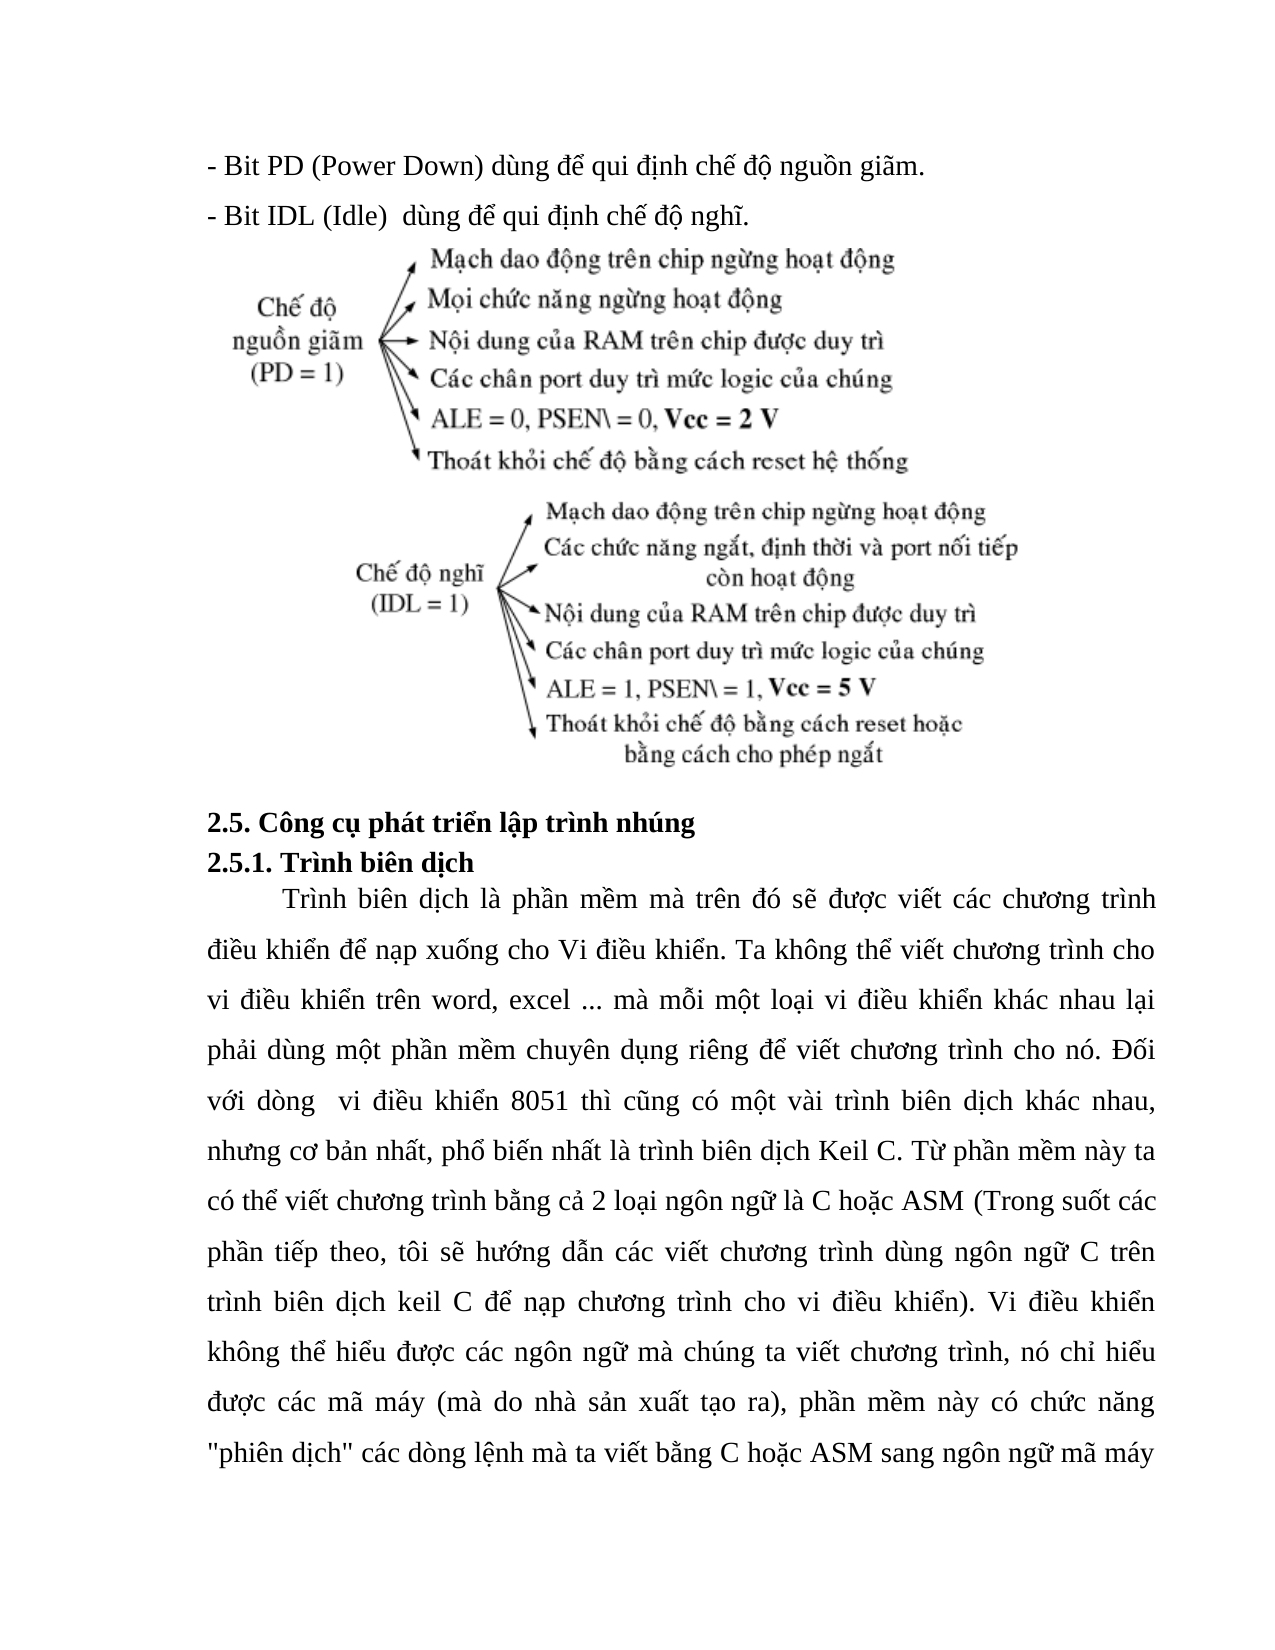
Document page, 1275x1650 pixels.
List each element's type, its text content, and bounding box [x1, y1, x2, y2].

picture [331, 490, 1033, 787]
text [207, 148, 1157, 232]
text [207, 881, 1157, 1468]
subtitle 2.5.1. Trình biên dịch [207, 845, 1157, 879]
picture [206, 248, 931, 477]
subtitle 2.5. Công cụ phát triển lập trình nhúng [207, 805, 1157, 838]
